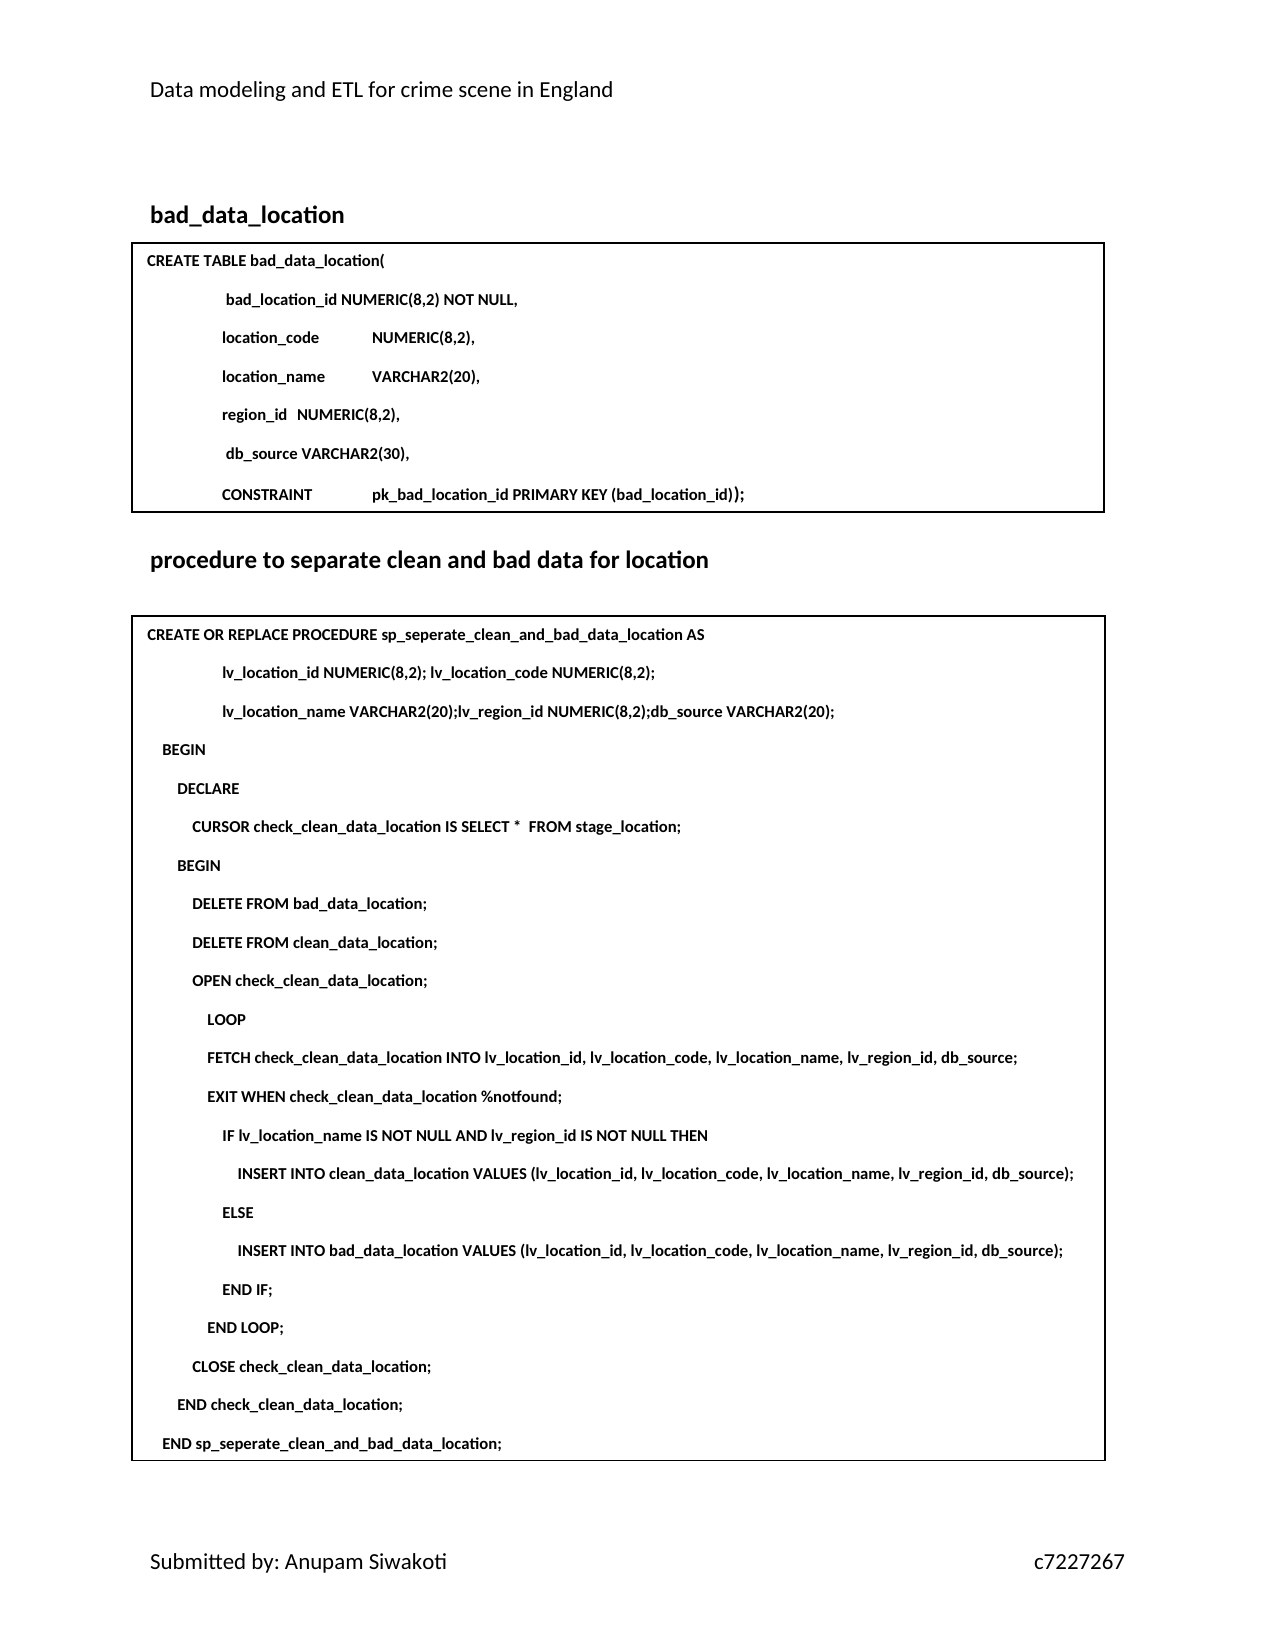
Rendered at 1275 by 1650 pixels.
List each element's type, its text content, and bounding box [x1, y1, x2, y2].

text procedure to separate clean and bad data for location [150, 249, 1125, 575]
text bad_data_location [150, 199, 1125, 230]
